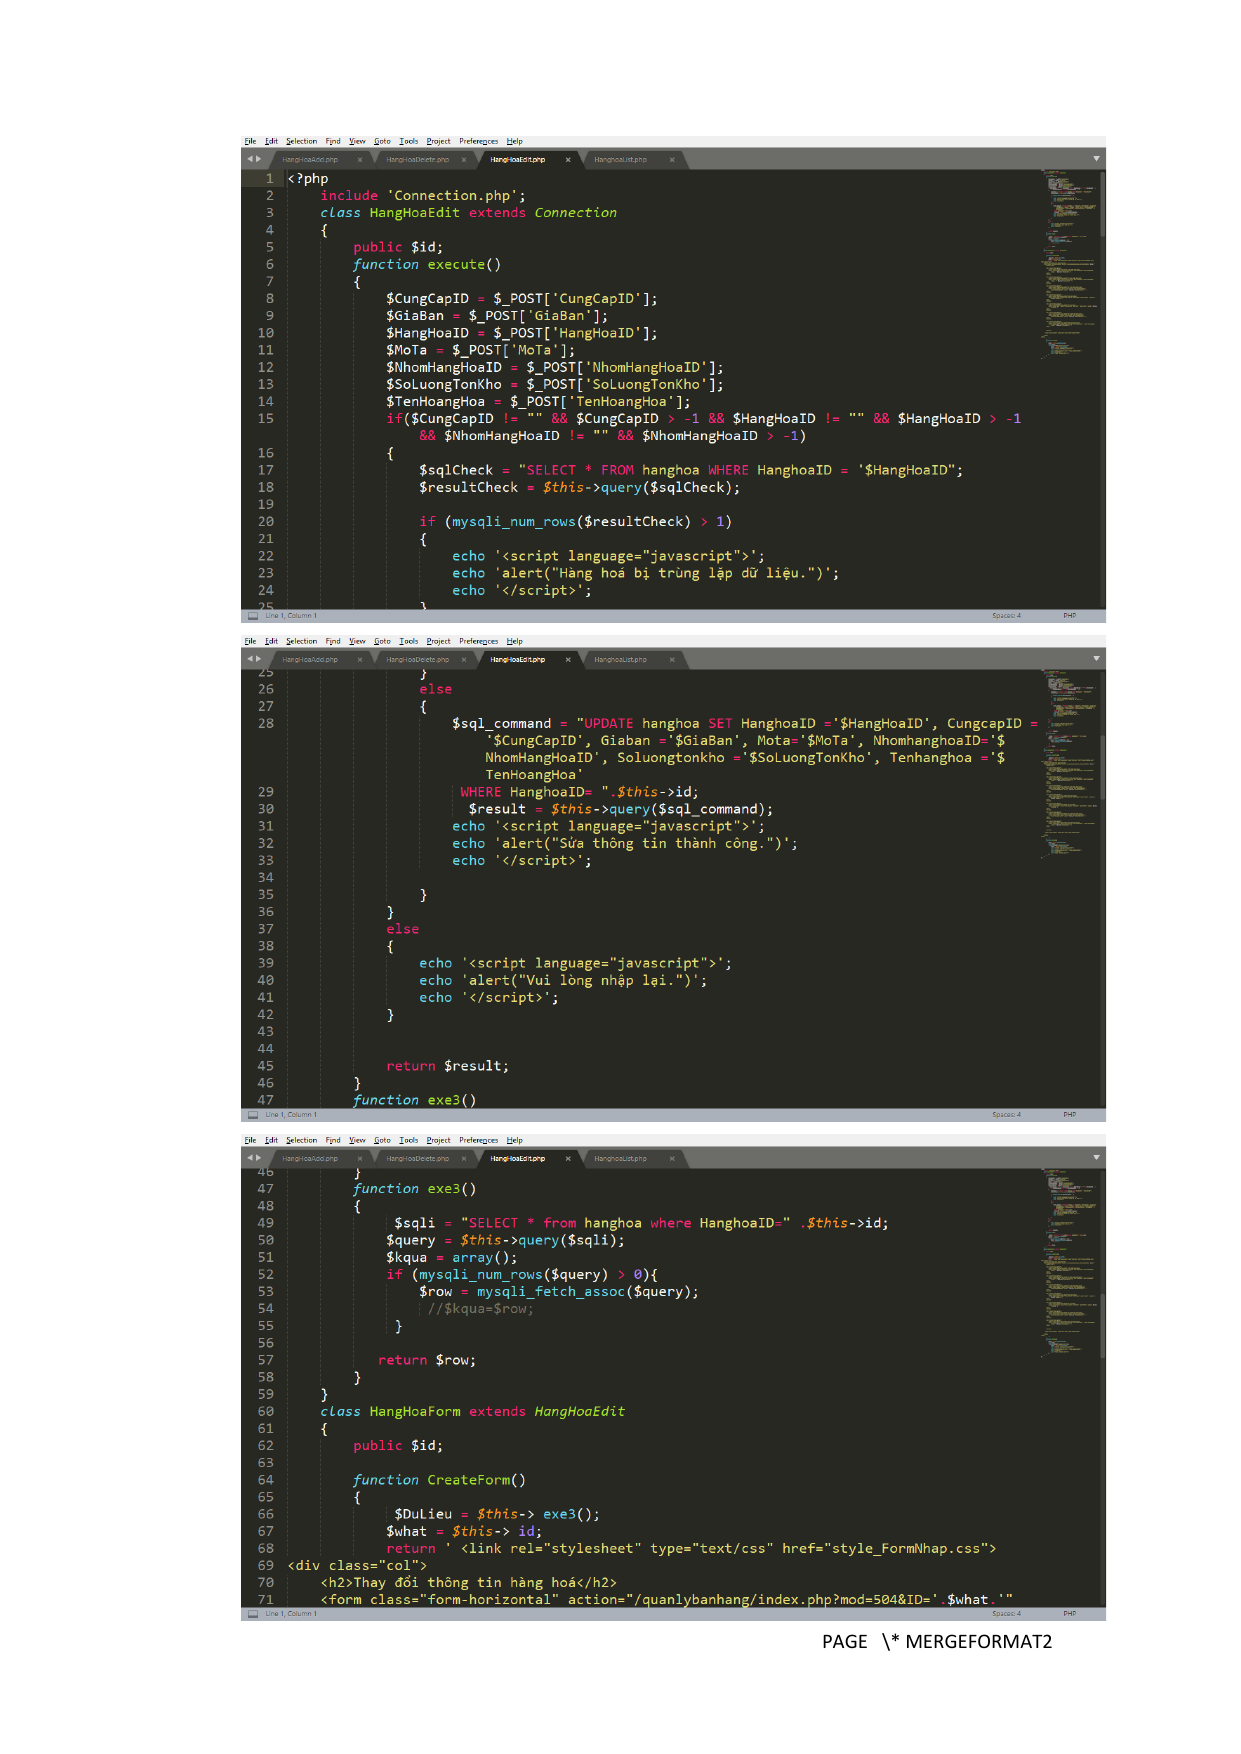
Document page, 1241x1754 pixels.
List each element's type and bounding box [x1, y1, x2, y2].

picture [241, 635, 1107, 1122]
picture [241, 136, 1107, 623]
picture [241, 1134, 1107, 1621]
